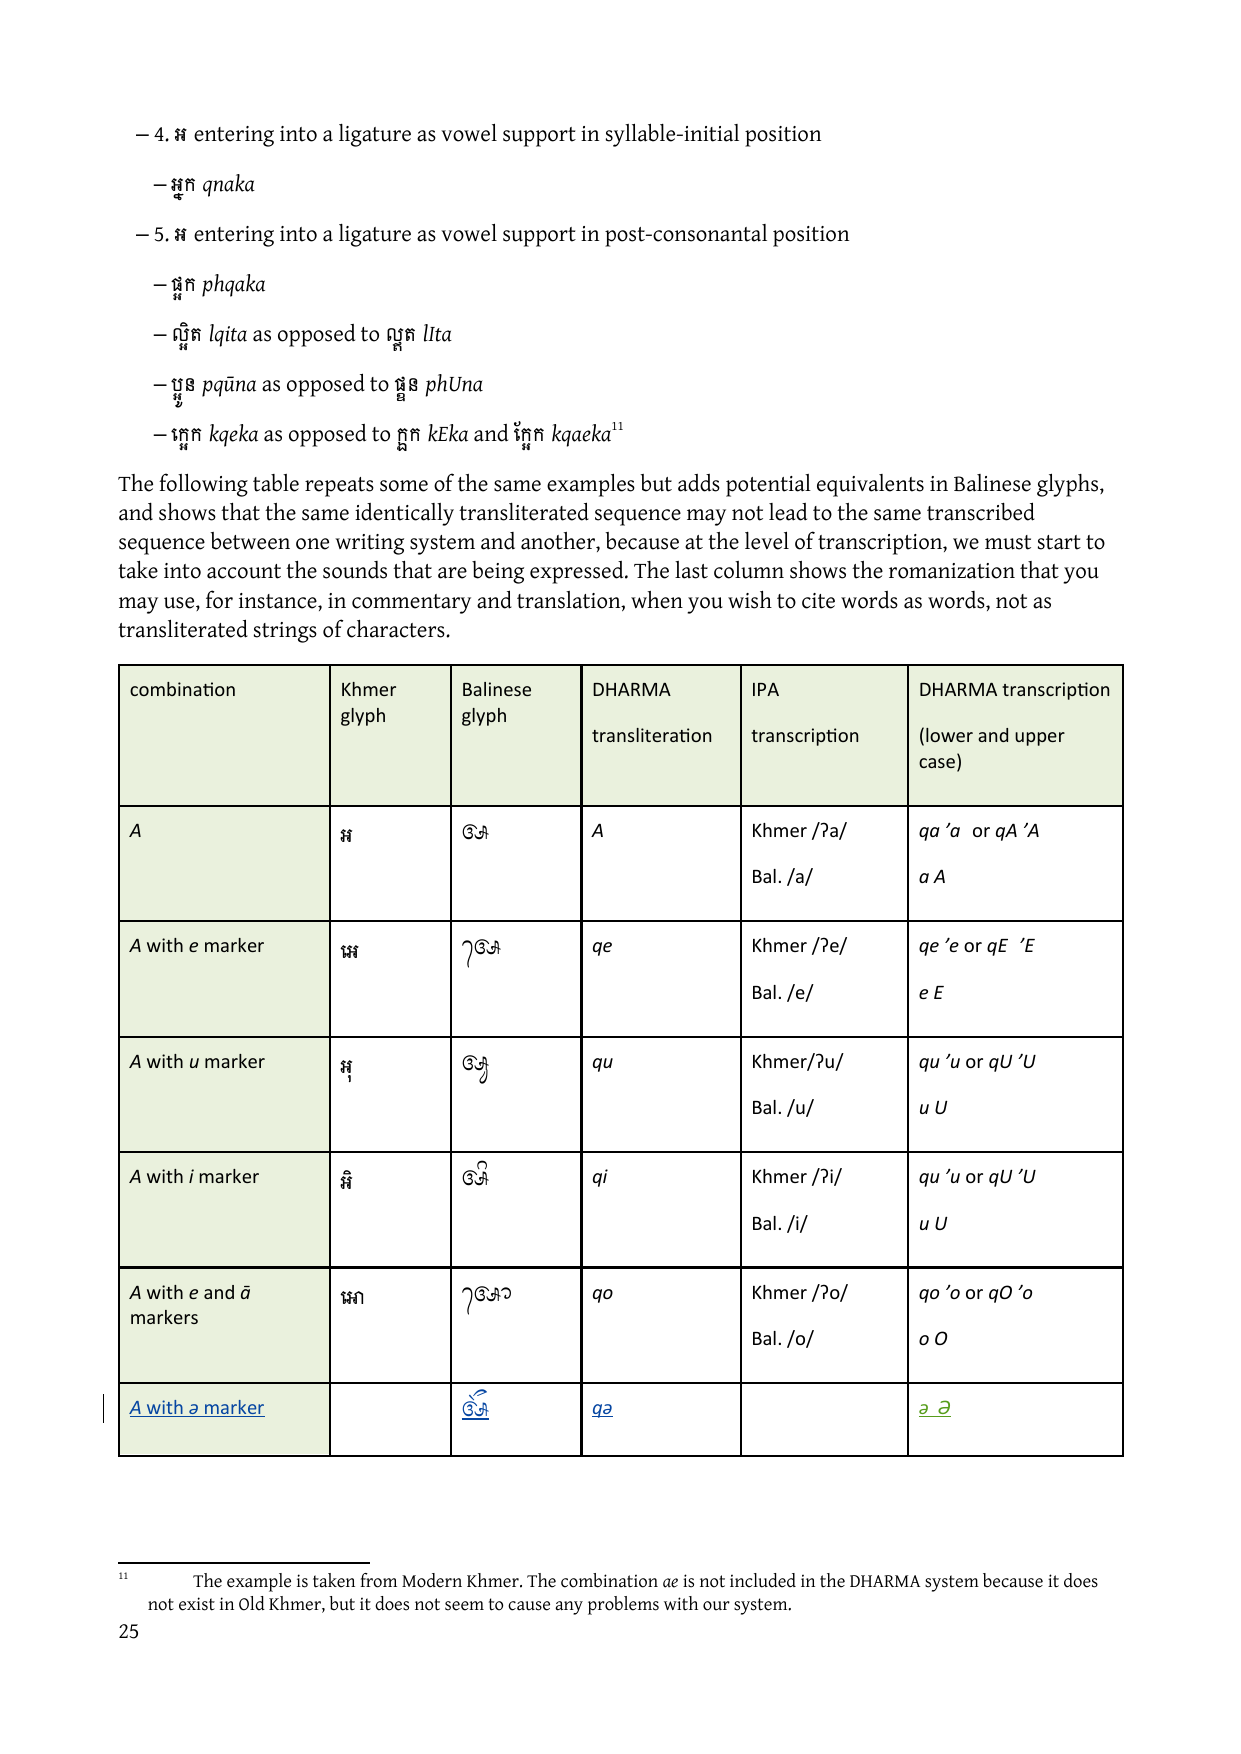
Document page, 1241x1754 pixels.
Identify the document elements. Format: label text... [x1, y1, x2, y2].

table_cell Khmer /ʔe/ Bal. /e/ [742, 922, 907, 1036]
table_header Balinese glyph [452, 666, 580, 805]
list 5. អ entering into a ligature as vowel support in post-consonantal position [136, 218, 1122, 247]
list អ្នក qnaka [153, 168, 1122, 197]
table_cell ᬅᭀ [452, 1269, 580, 1382]
table_cell [909, 1384, 1122, 1454]
table_cell [120, 1384, 329, 1454]
table_cell qu ’u or qU ’U u U [909, 1153, 1122, 1266]
table_cell េអ [331, 922, 450, 1036]
table_cell ᬅ [452, 807, 580, 920]
table_cell qe ’e or qE ’E e E [909, 922, 1122, 1036]
table_cell Khmer /ʔa/ Bal. /a/ [742, 807, 907, 920]
table_cell A with e and ā markers [120, 1269, 329, 1382]
table_cell Khmer /ʔi/ Bal. /i/ [742, 1153, 907, 1266]
table_cell qo ’o or qO ’o o O [909, 1269, 1122, 1382]
table_cell ᬅᬾ [452, 922, 580, 1036]
table_cell A with e marker [120, 922, 329, 1036]
table_header Khmer glyph [331, 666, 450, 805]
table_cell A [120, 807, 329, 920]
table_cell A [583, 807, 740, 920]
table_cell qo [583, 1269, 740, 1382]
table_cell Khmer/ʔu/ Bal. /u/ [742, 1038, 907, 1151]
table_header DHARMA transliteration [583, 666, 740, 805]
table_cell េអា [331, 1269, 450, 1382]
list ផ្អក phqaka [153, 268, 1122, 297]
list 4. អ entering into a ligature as vowel support in syllable-initial position [136, 118, 1122, 147]
table_cell [331, 1384, 450, 1454]
table_header combination [120, 666, 329, 805]
list ក្អេក kqeka as opposed to ក្ឯក kEka and ក្អែក kqaeka [153, 418, 1122, 447]
list ប្អូន pqūna as opposed to ផ្ឧន phUna [153, 368, 1122, 397]
table_cell អុ [331, 1038, 450, 1151]
table_header IPA transcription [742, 666, 907, 805]
table_cell [452, 1384, 580, 1454]
table_cell អ [331, 807, 450, 920]
list ល្អិត lqita as opposed to ល្ឥត lIta [153, 318, 1122, 347]
table_cell qu ’u or qU ’U u U [909, 1038, 1122, 1151]
table_header DHARMA transcription (lower and upper case) [909, 666, 1122, 805]
table_cell អិ [331, 1153, 450, 1266]
table_cell Khmer /ʔo/ Bal. /o/ [742, 1269, 907, 1382]
table_cell A with i marker [120, 1153, 329, 1266]
table_cell qi [583, 1153, 740, 1266]
table_cell ᬅᬶ [452, 1153, 580, 1266]
table_cell A with u marker [120, 1038, 329, 1151]
table_cell qa ’a or qA ’A a A [909, 807, 1122, 920]
table_cell [742, 1384, 907, 1454]
table_cell qu [583, 1038, 740, 1151]
table_cell ᬅᬸ [452, 1038, 580, 1151]
table_cell qe [583, 922, 740, 1036]
table_cell [583, 1384, 740, 1454]
text The following table repeats some of the same examples but adds potential equivalents in Balinese glyphs, and shows that the same identically transliterated sequence may not lead to the same transcribed sequence between one writing system and another, because at the level of transcription, we must start to take into account the sounds that are being expressed. The last column shows the romanization that you may use, for instance, in commentary and translation, when you wish to cite words as words, not as transliterated strings of characters. [118, 468, 1122, 643]
